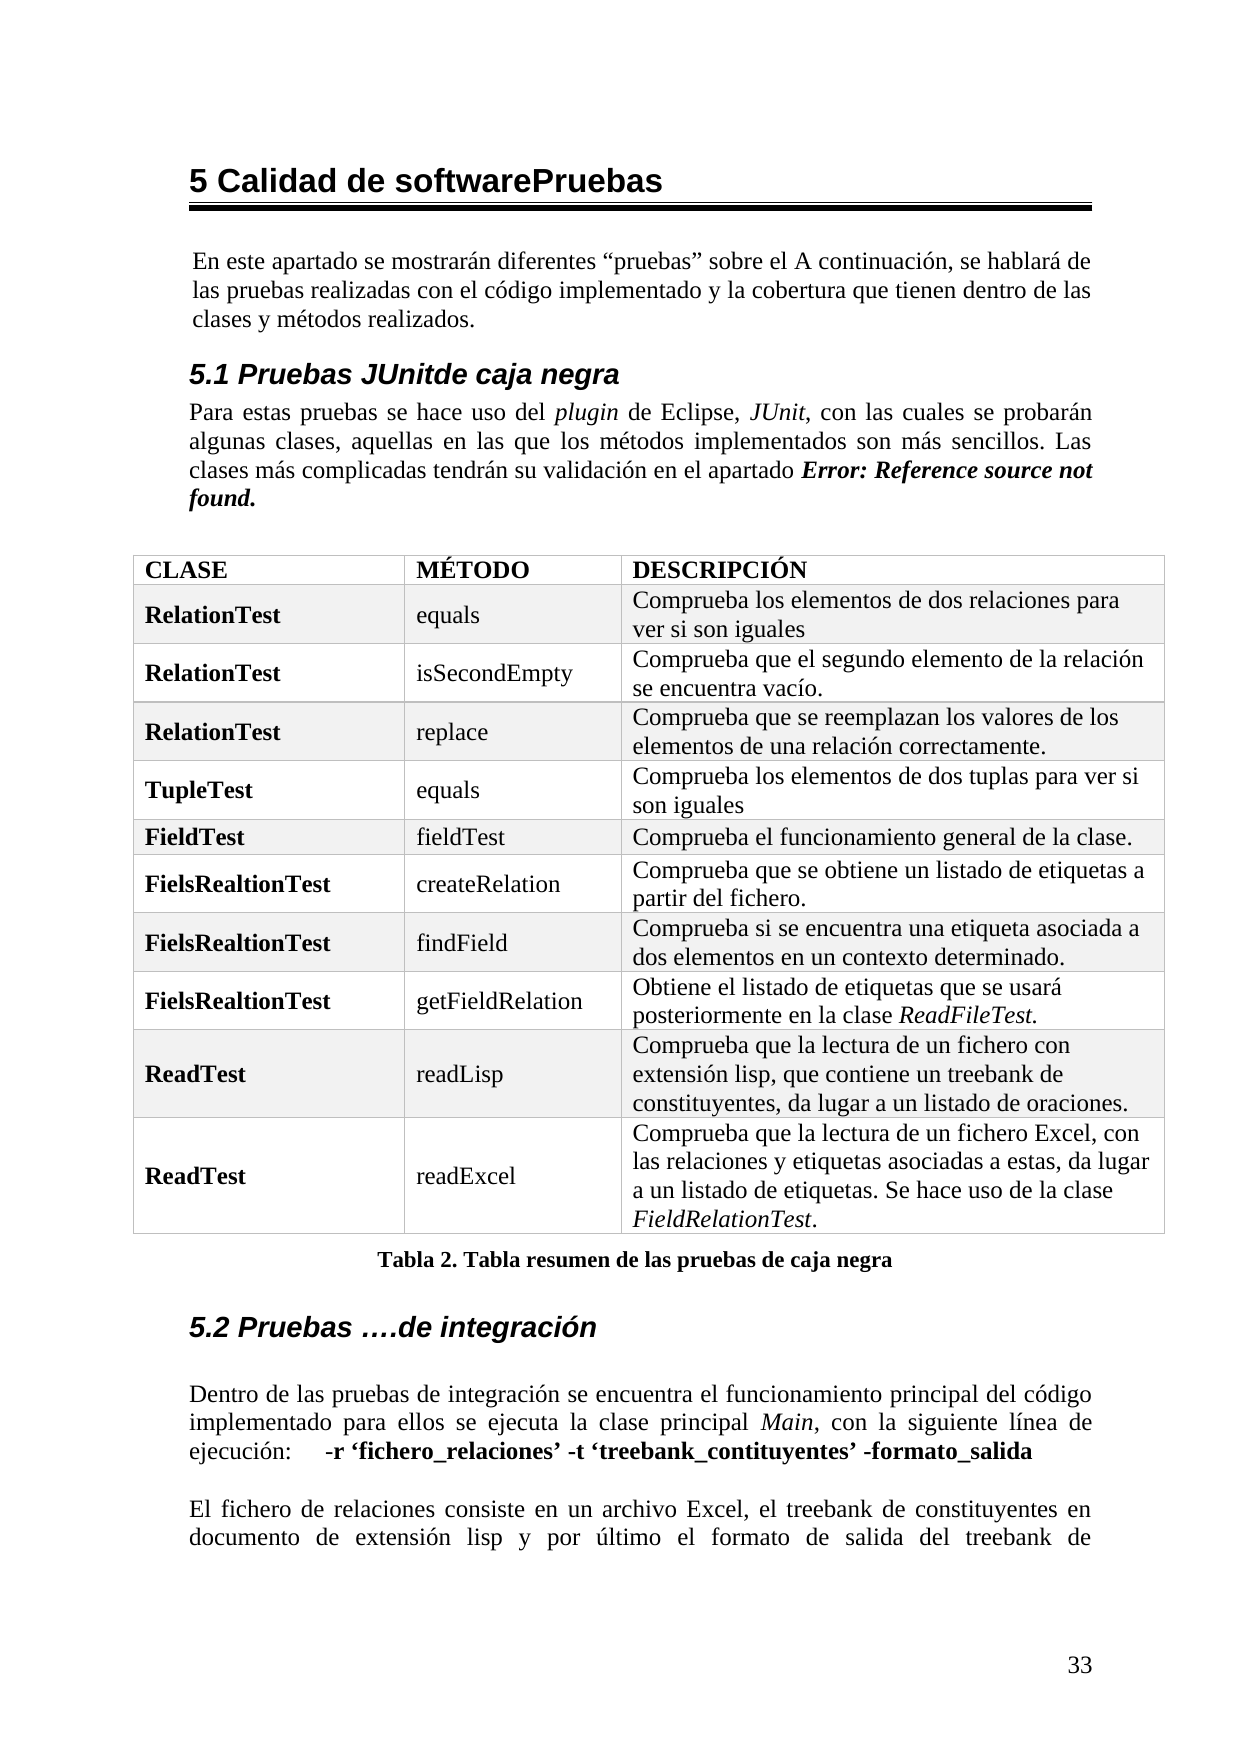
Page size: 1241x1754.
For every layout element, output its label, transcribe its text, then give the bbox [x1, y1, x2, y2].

table_cell RelationTest [134, 585, 404, 643]
table_cell FielsRealtionTest [134, 855, 404, 912]
table_cell [405, 972, 621, 1029]
table_cell ReadTest [134, 1030, 404, 1117]
table_cell FielsRealtionTest [134, 972, 404, 1029]
table_cell [405, 644, 621, 701]
table_cell [622, 585, 1164, 643]
table_cell [405, 855, 621, 912]
table_cell [622, 972, 1164, 1029]
table_cell [622, 644, 1164, 701]
table_cell [405, 820, 621, 854]
table_cell [622, 1118, 1164, 1233]
table_cell [405, 1118, 621, 1233]
table_cell [622, 820, 1164, 854]
table_cell [405, 585, 621, 643]
table_cell [622, 913, 1164, 971]
table_cell ReadTest [134, 1118, 404, 1233]
table_cell [405, 913, 621, 971]
text Tabla 2. Tabla resumen de las pruebas de caja negra [177, 1246, 1092, 1273]
table_cell [622, 855, 1164, 912]
table_header CLASE [134, 556, 404, 584]
table_cell RelationTest [134, 644, 404, 701]
table_cell [405, 1030, 621, 1117]
table_cell FieldTest [134, 820, 404, 854]
table_header [622, 556, 1164, 584]
table_cell RelationTest [134, 703, 404, 760]
table_header [405, 556, 621, 584]
table_cell TupleTest [134, 761, 404, 818]
table_cell [405, 703, 621, 760]
table_cell [405, 761, 621, 818]
table_cell FielsRealtionTest [134, 913, 404, 971]
table_cell [622, 761, 1164, 818]
table_cell [622, 1030, 1164, 1117]
table_cell [622, 703, 1164, 760]
